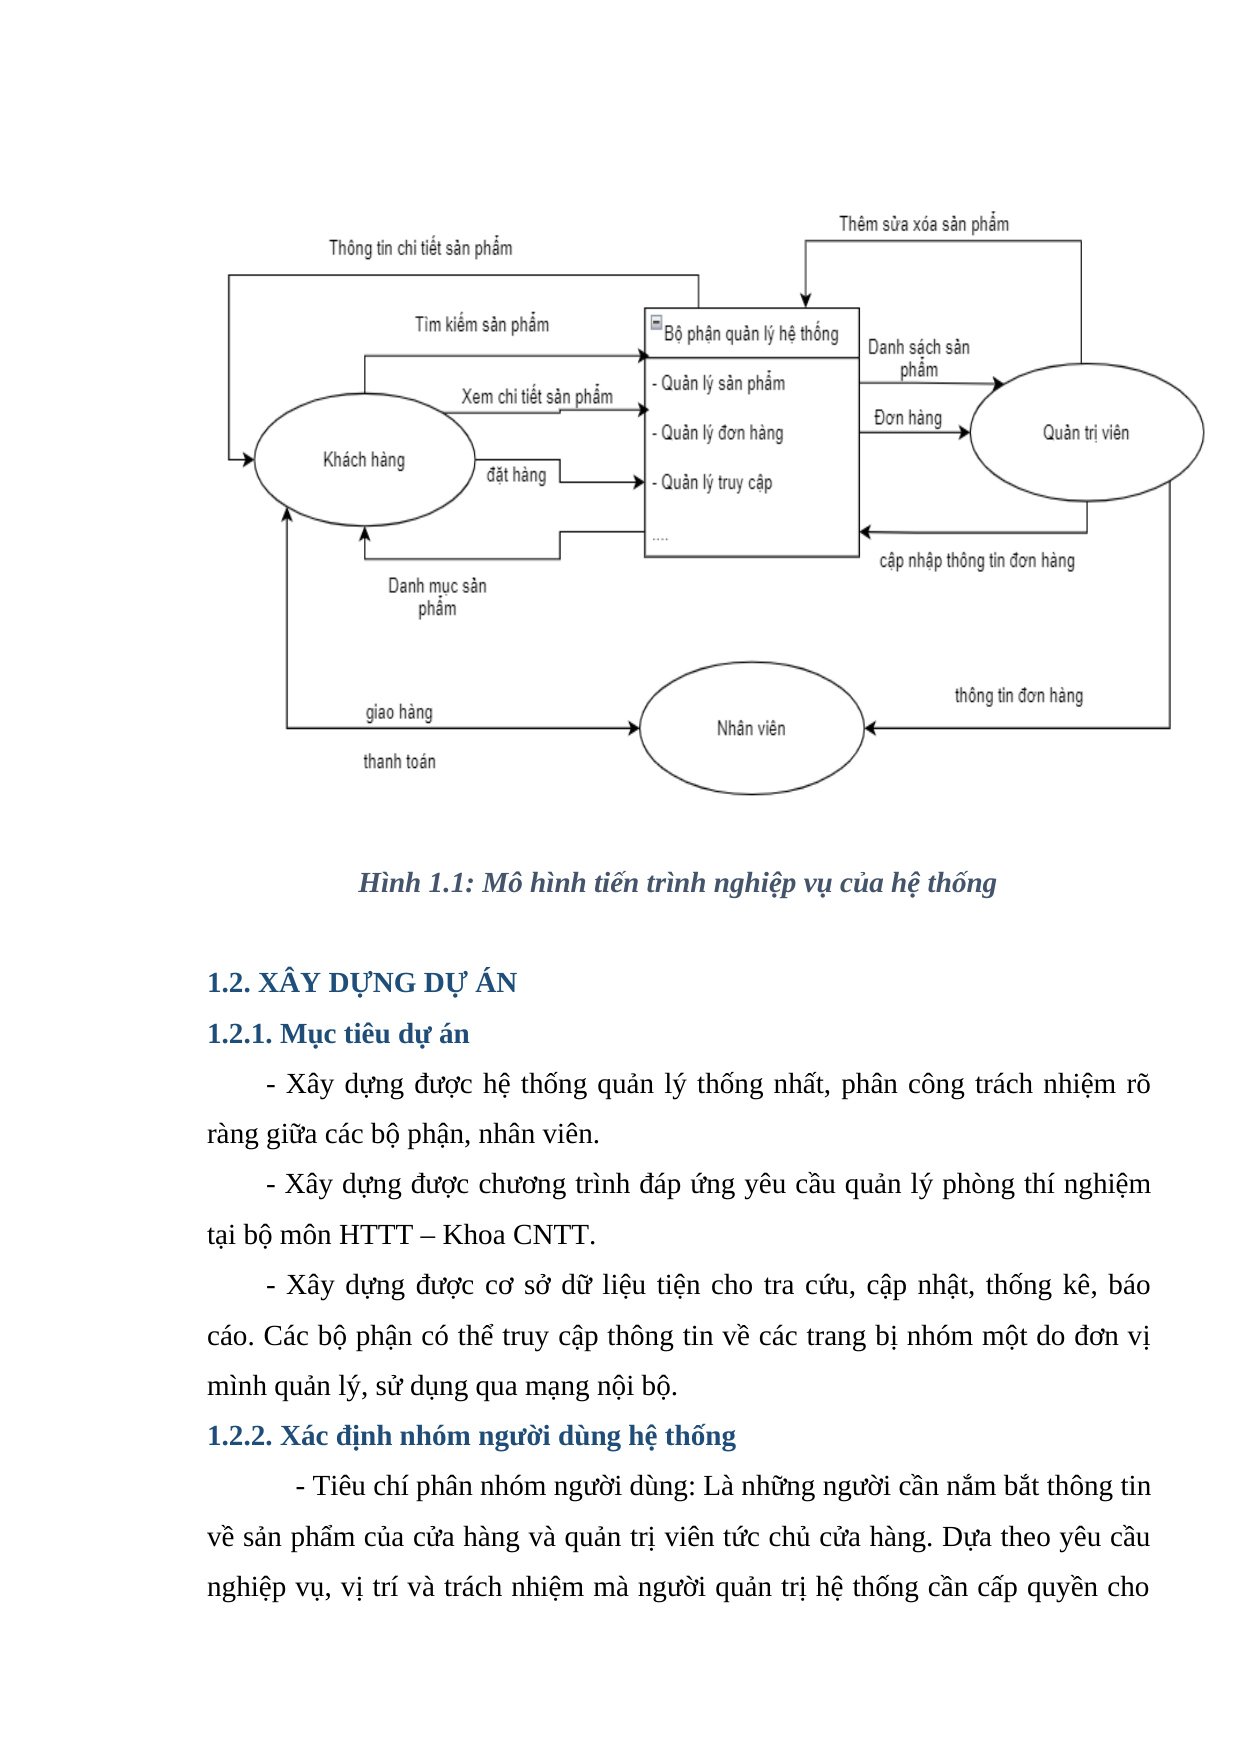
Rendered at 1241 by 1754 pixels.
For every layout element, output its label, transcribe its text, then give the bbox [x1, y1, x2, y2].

text - Xây dựng được cơ sở dữ liệu tiện cho tra cứu, cập nhật, thống kê, báo cáo. Các bộ phận có thể truy cập thông tin về các trang bị nhóm một do đơn vị mình quản lý, sử dụng qua mạng nội bộ. [207, 1267, 1152, 1401]
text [207, 1468, 1152, 1603]
subtitle 1.2.2. Xác định nhóm người dùng hệ thống [207, 1418, 1152, 1452]
picture [206, 147, 1216, 848]
text - Xây dựng được chương trình đáp ứng yêu cầu quản lý phòng thí nghiệm tại bộ môn HTTT – Khoa CNTT. [207, 1167, 1152, 1251]
subtitle 1.2.1. Mục tiêu dự án [207, 1016, 1152, 1049]
subtitle 1.2. XÂY DỰNG DỰ ÁN [207, 965, 1152, 999]
text - Xây dựng được hệ thống quản lý thống nhất, phân công trách nhiệm rõ ràng giữa các bộ phận, nhân viên. [207, 1066, 1152, 1150]
